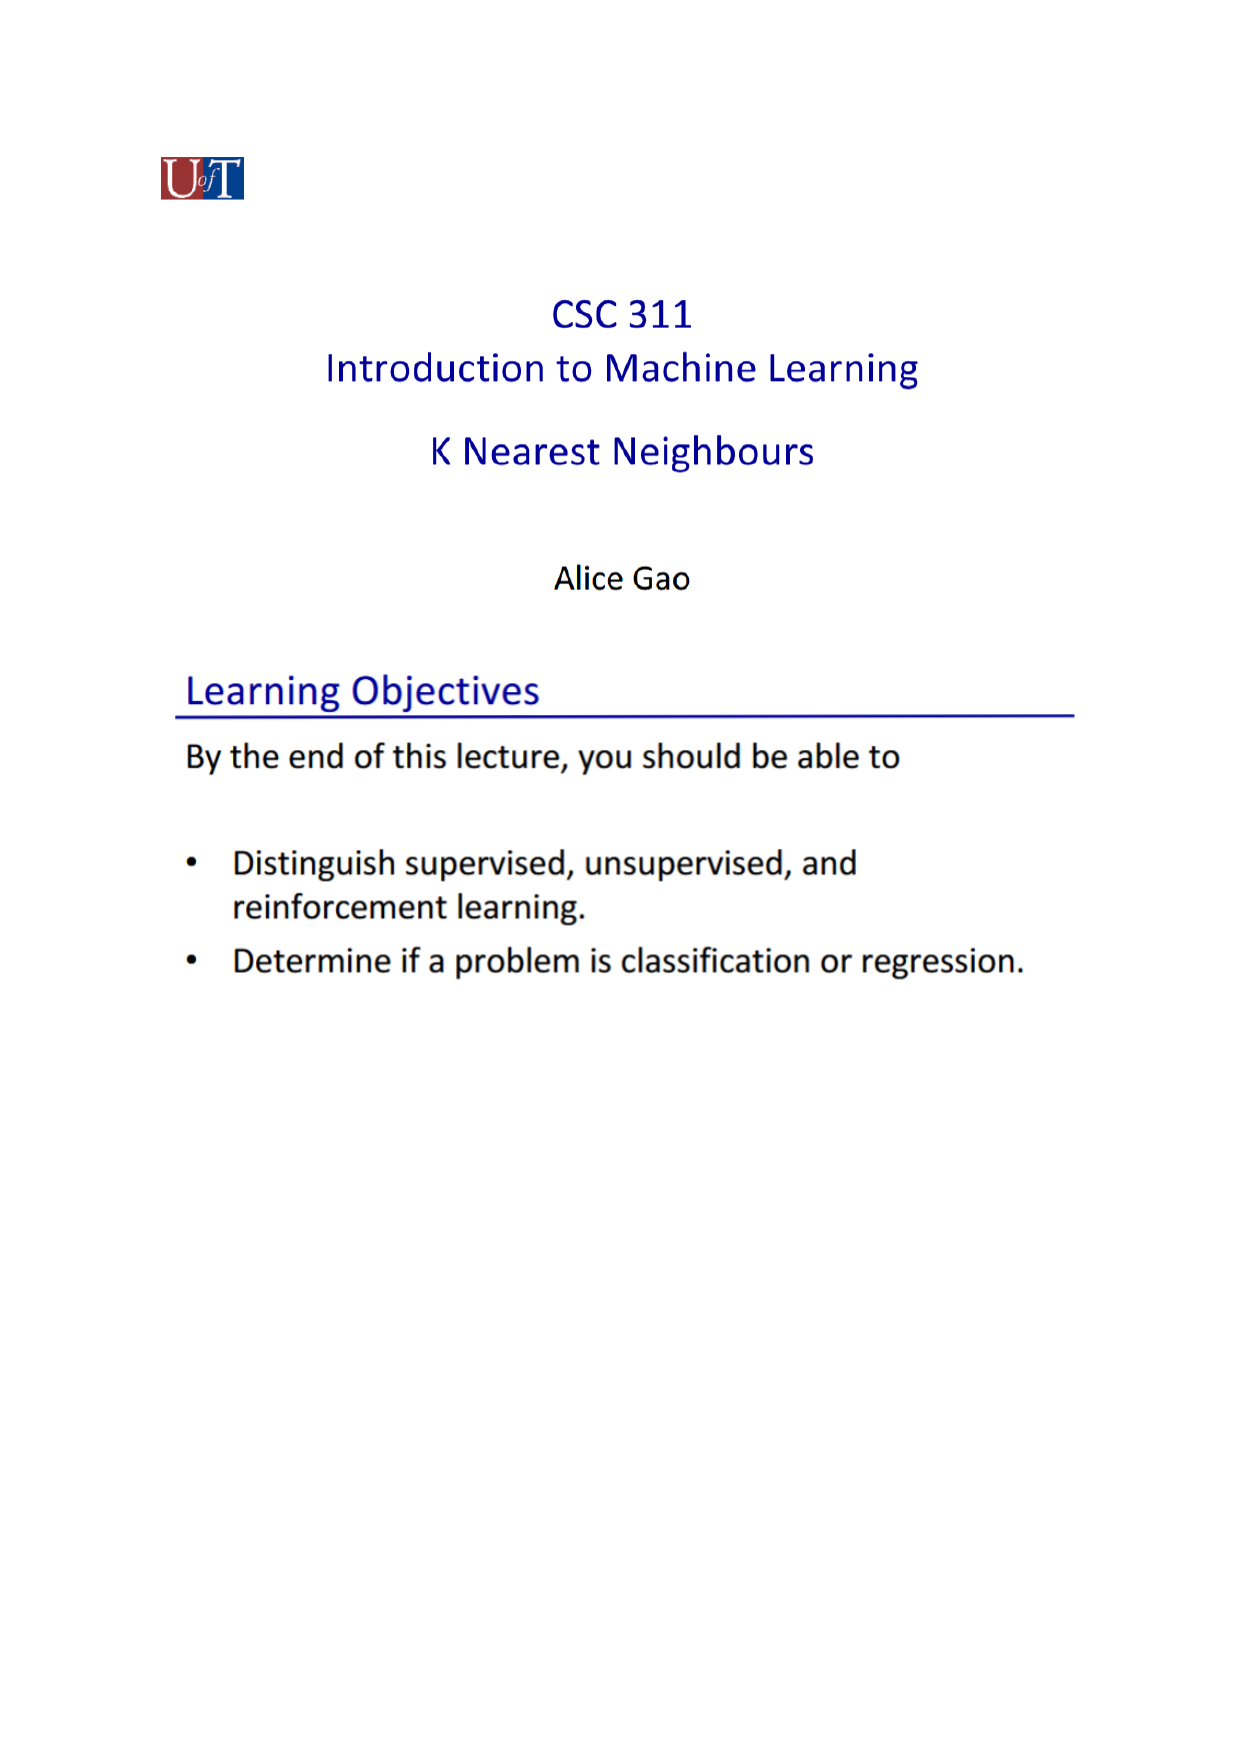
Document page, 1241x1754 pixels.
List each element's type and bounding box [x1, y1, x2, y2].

picture [150, 645, 1091, 996]
picture [150, 150, 1091, 642]
